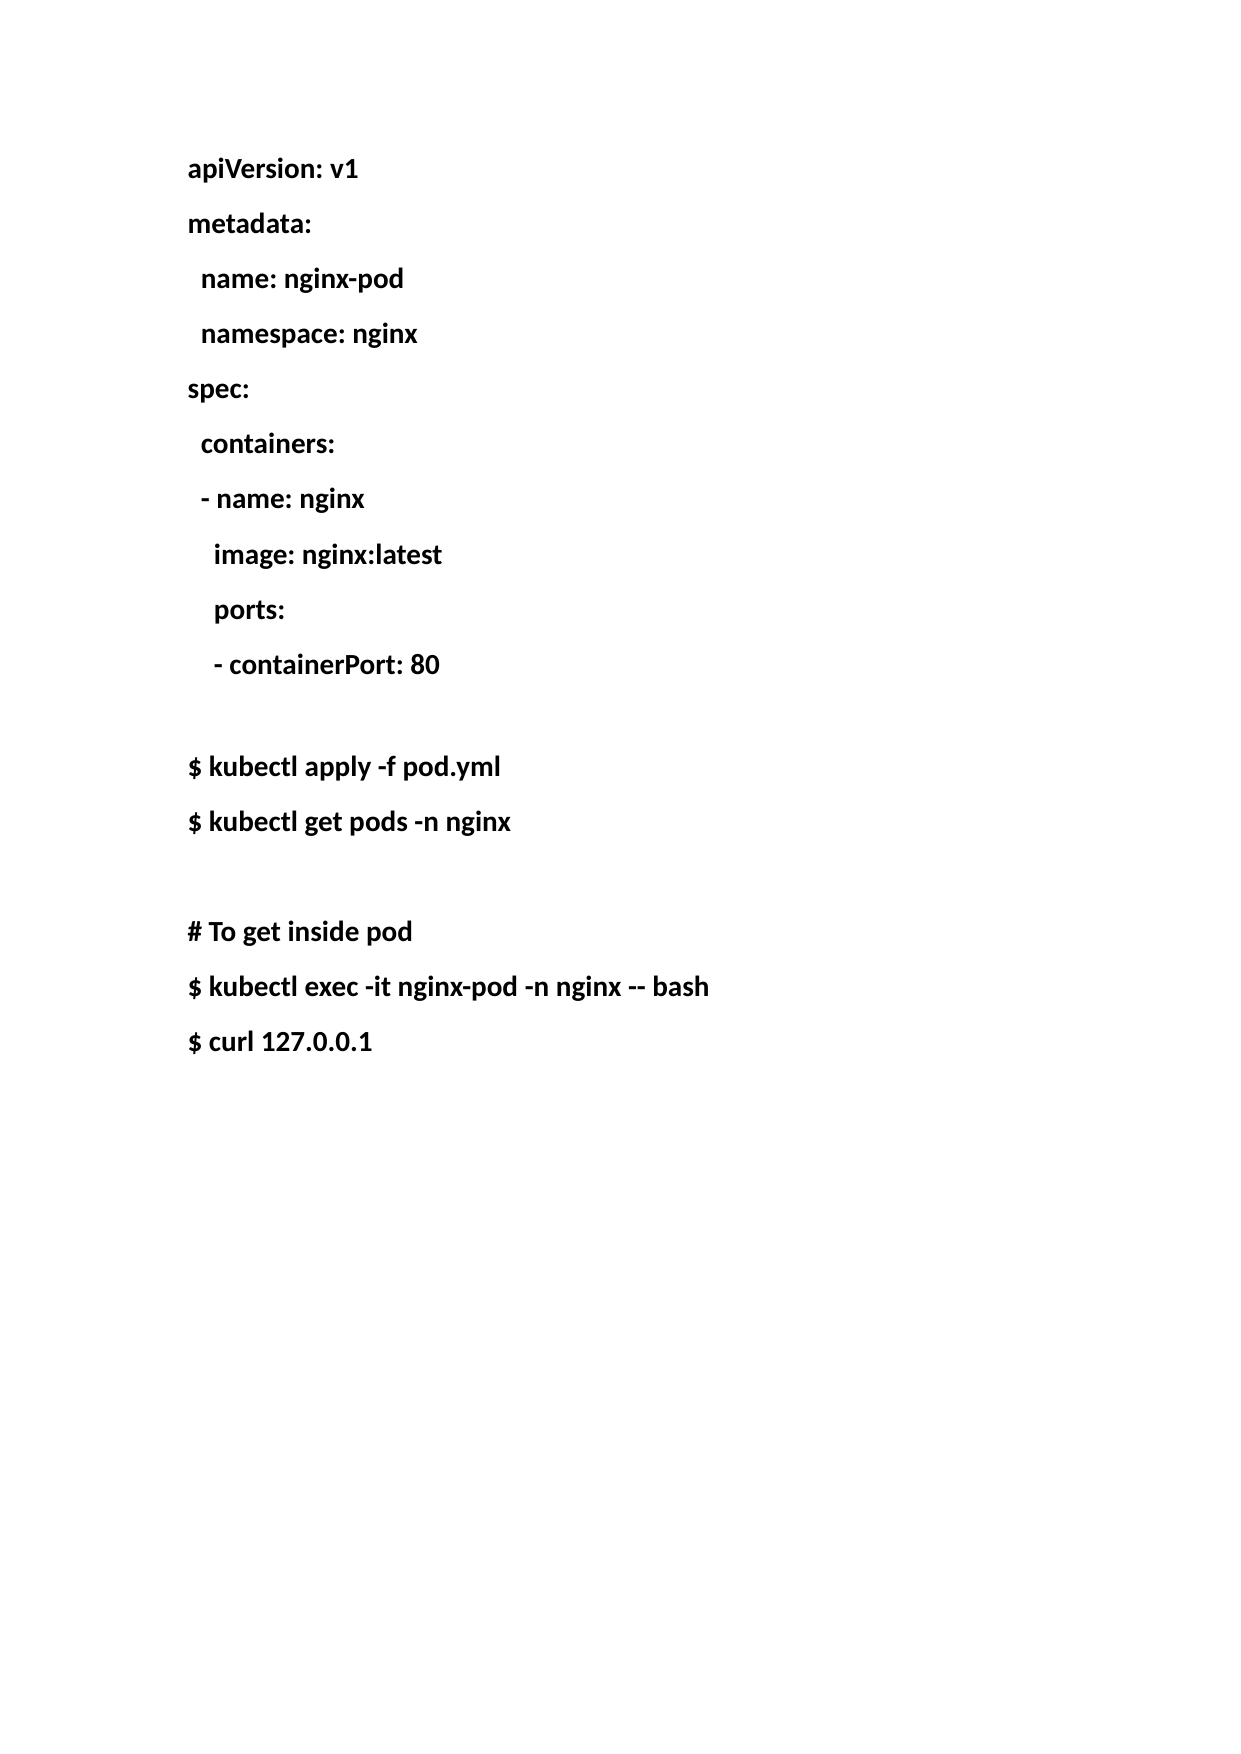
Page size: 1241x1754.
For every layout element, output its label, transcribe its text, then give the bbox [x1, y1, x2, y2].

text ports: [187, 591, 1090, 626]
text - containerPort: 80 [187, 646, 1090, 682]
text metadata: [187, 205, 1090, 241]
text image: nginx:latest [187, 536, 1090, 571]
text $ kubectl apply -f pod.yml [187, 748, 1090, 783]
text - name: nginx [187, 481, 1090, 516]
text $ kubectl exec -it nginx-pod -n nginx -- bash [187, 968, 1090, 1004]
text # To get inside pod [187, 913, 1090, 949]
text namespace: nginx [187, 315, 1090, 351]
text apiVersion: v1 [187, 150, 1090, 186]
text name: nginx-pod [187, 260, 1090, 296]
text $ kubectl get pods -n nginx [187, 803, 1090, 839]
text $ curl 127.0.0.1 [187, 1023, 1090, 1059]
text containers: [187, 426, 1090, 461]
text spec: [187, 370, 1090, 406]
